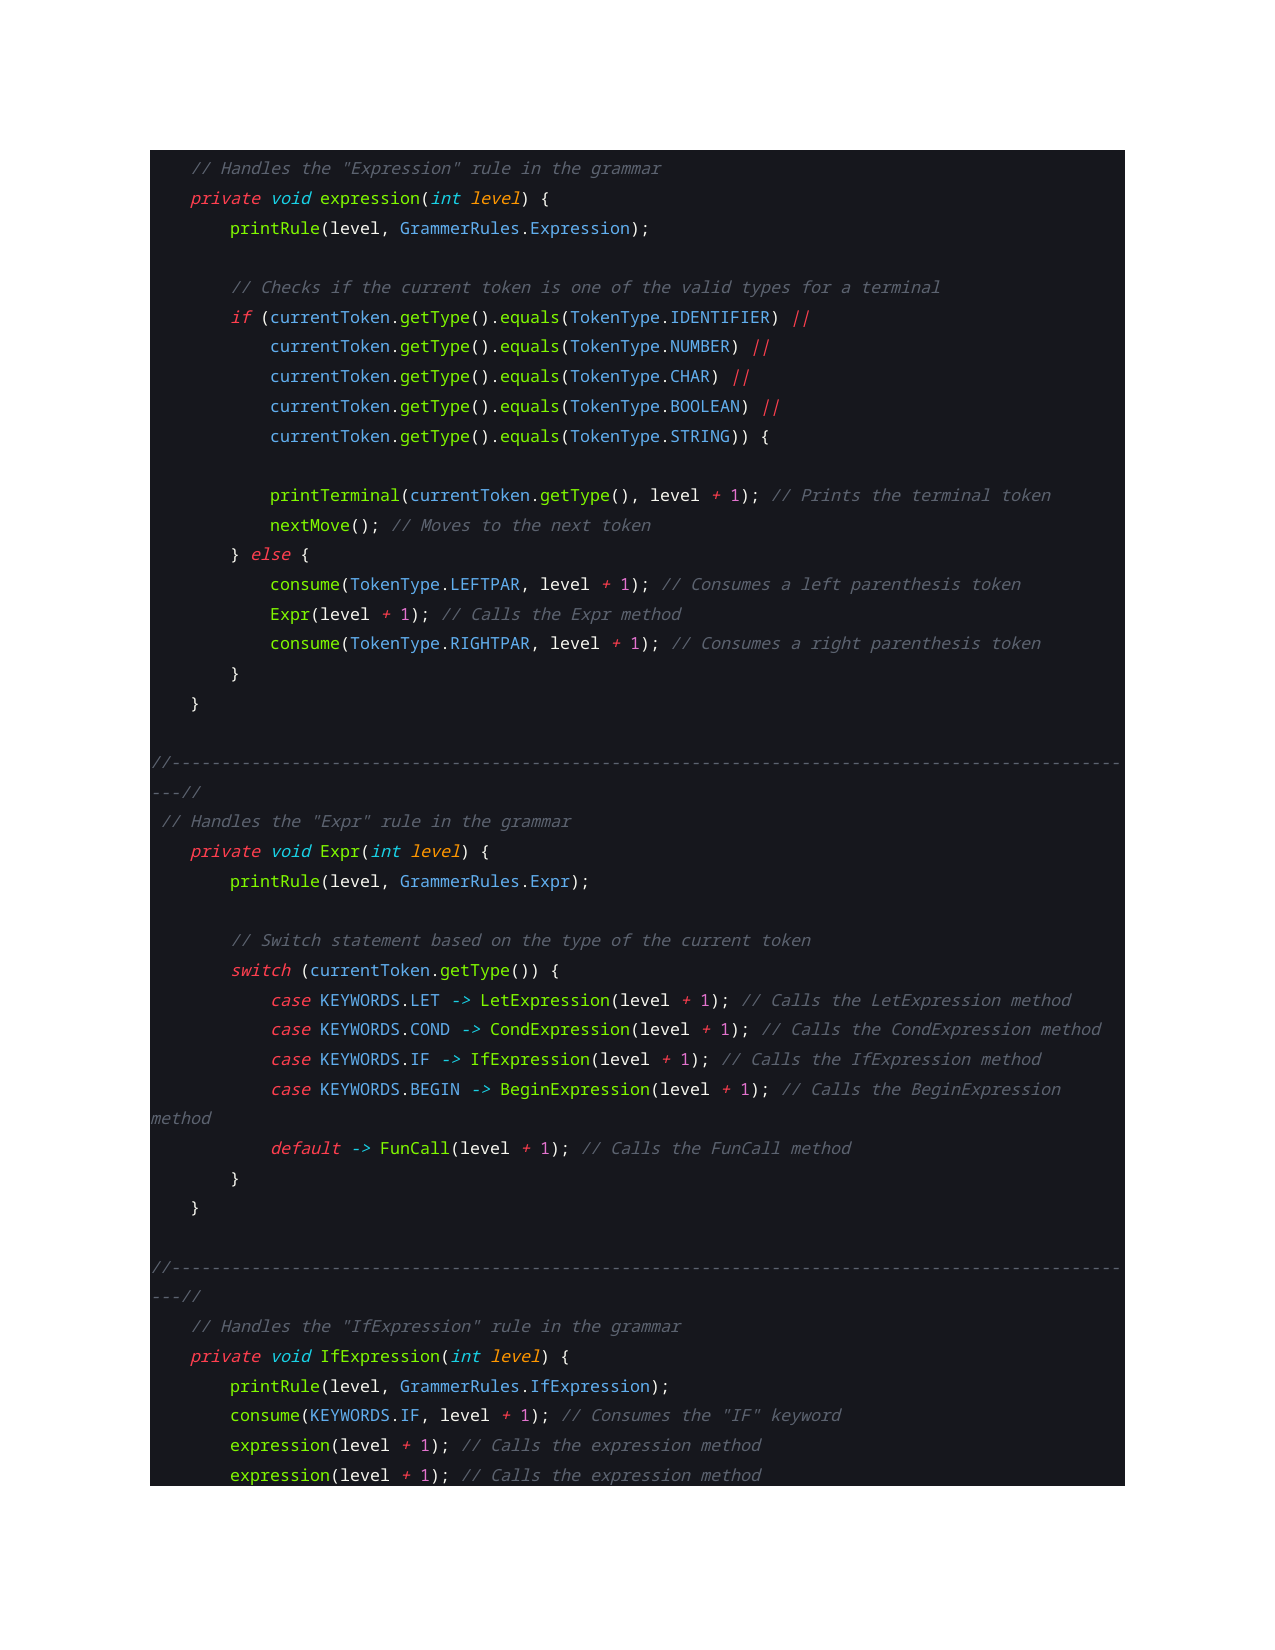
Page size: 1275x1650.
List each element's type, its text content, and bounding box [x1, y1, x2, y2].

text consume(KEYWORDS.IF, level + 1); // Consumes the "IF" keyword [150, 1397, 1125, 1427]
text printRule(level, GrammerRules.Expression); [150, 209, 1125, 239]
text currentToken.getType().equals(TokenType.STRING)) { [150, 417, 1125, 447]
text expression(level + 1); // Calls the expression method [150, 1427, 1125, 1456]
text } [150, 1159, 1125, 1189]
text // Handles the "IfExpression" rule in the grammar [150, 1308, 1125, 1337]
text // Checks if the current token is one of the valid types for a terminal [150, 269, 1125, 298]
text default -> FunCall(level + 1); // Calls the FunCall method [150, 1130, 1125, 1159]
text //--------------------------------------------------------------------------------------------------// [150, 714, 1125, 803]
text private void IfExpression(int level) { [150, 1337, 1125, 1367]
text } [150, 655, 1125, 684]
text Expr(level + 1); // Calls the Expr method [150, 595, 1125, 625]
text currentToken.getType().equals(TokenType.CHAR) || [150, 358, 1125, 387]
text // Switch statement based on the type of the current token [150, 922, 1125, 952]
text case KEYWORDS.COND -> CondExpression(level + 1); // Calls the CondExpression method [150, 1011, 1125, 1041]
text } [150, 1189, 1125, 1219]
text consume(TokenType.LEFTPAR, level + 1); // Consumes a left parenthesis token [150, 566, 1125, 595]
text case KEYWORDS.BEGIN -> BeginExpression(level + 1); // Calls the BeginExpression method [150, 1070, 1125, 1130]
text currentToken.getType().equals(TokenType.BOOLEAN) || [150, 387, 1125, 417]
text } else { [150, 536, 1125, 566]
text // Handles the "Expr" rule in the grammar [150, 803, 1125, 833]
text case KEYWORDS.IF -> IfExpression(level + 1); // Calls the IfExpression method [150, 1041, 1125, 1070]
text consume(TokenType.RIGHTPAR, level + 1); // Consumes a right parenthesis token [150, 625, 1125, 655]
text printRule(level, GrammerRules.Expr); [150, 862, 1125, 892]
text currentToken.getType().equals(TokenType.NUMBER) || [150, 328, 1125, 358]
text case KEYWORDS.LET -> LetExpression(level + 1); // Calls the LetExpression method [150, 981, 1125, 1011]
text private void Expr(int level) { [150, 833, 1125, 862]
text // Handles the "Expression" rule in the grammar [150, 150, 1125, 180]
text } [150, 684, 1125, 714]
text printTerminal(currentToken.getType(), level + 1); // Prints the terminal token [150, 477, 1125, 506]
text //--------------------------------------------------------------------------------------------------// [150, 1219, 1125, 1308]
text private void expression(int level) { [150, 180, 1125, 209]
text expression(level + 1); // Calls the expression method [150, 1456, 1125, 1486]
text switch (currentToken.getType()) { [150, 952, 1125, 981]
text nextMove(); // Moves to the next token [150, 506, 1125, 536]
text if (currentToken.getType().equals(TokenType.IDENTIFIER) || [150, 298, 1125, 328]
text printRule(level, GrammerRules.IfExpression); [150, 1367, 1125, 1397]
